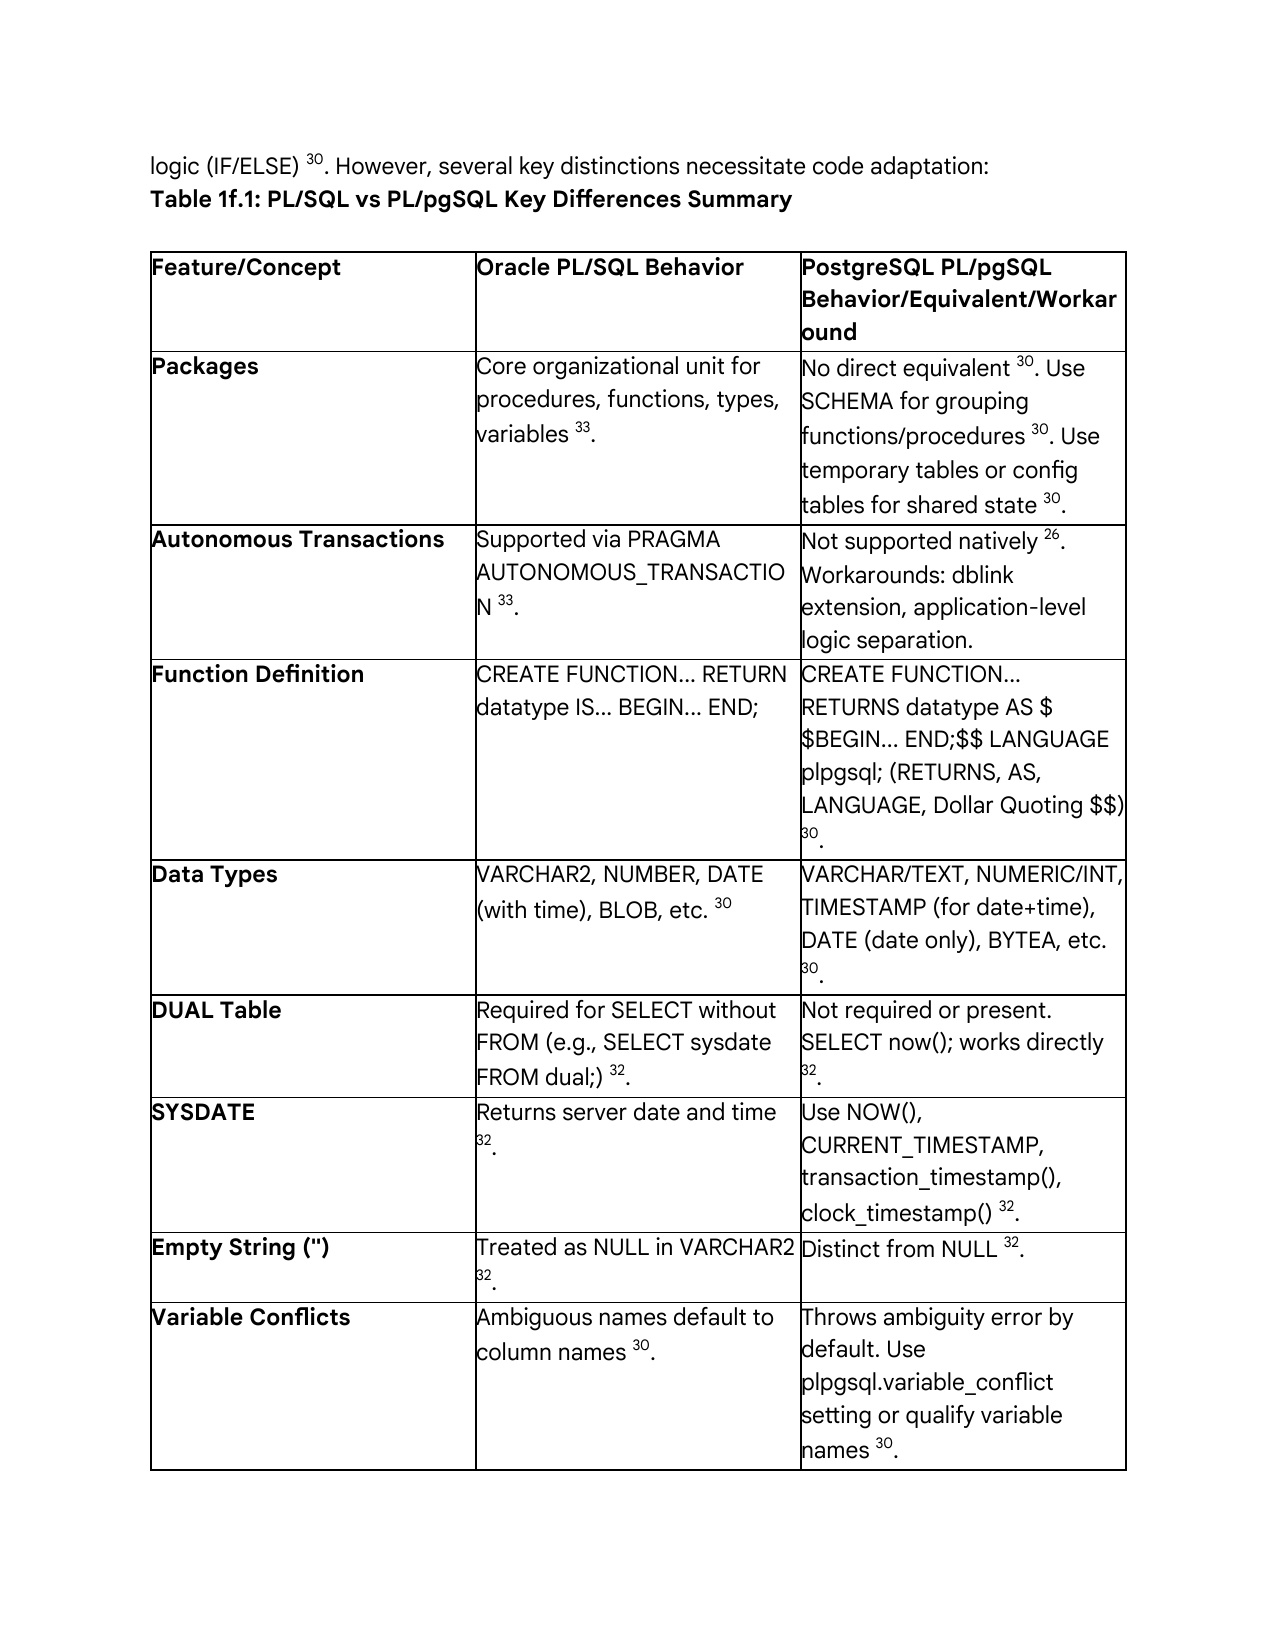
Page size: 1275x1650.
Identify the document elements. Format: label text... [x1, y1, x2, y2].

text Table 1f.1: PL/SQL vs PL/pgSQL Key Differences Summary [150, 186, 1125, 214]
table_header Oracle PL/SQL Behavior [477, 253, 800, 351]
table_cell Ambiguous names default to column names 30. [477, 1303, 800, 1469]
table_cell Returns server date and time 32. [477, 1098, 800, 1232]
table_cell CREATE FUNCTION... RETURN datatype IS... BEGIN... END; [477, 660, 800, 859]
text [150, 150, 1125, 181]
table_cell No direct equivalent 30. Use SCHEMA for grouping functions/procedures 30. Use temporary tables or config tables for shared state 30. [802, 352, 1125, 524]
table_cell Data Types [152, 861, 475, 994]
table_header PostgreSQL PL/pgSQL Behavior/Equivalent/Workaround [802, 253, 1125, 351]
table_cell Supported via PRAGMA AUTONOMOUS_TRANSACTION 33. [477, 526, 800, 659]
table_cell Packages [152, 352, 475, 524]
table_cell Core organizational unit for procedures, functions, types, variables 33. [477, 352, 800, 524]
table_cell Variable Conflicts [152, 1303, 475, 1469]
table_cell Required for SELECT without FROM (e.g., SELECT sysdate FROM dual;) 32. [477, 996, 800, 1097]
table_cell Empty String ('') [152, 1233, 475, 1301]
table_cell Use NOW(), CURRENT_TIMESTAMP, transaction_timestamp(), clock_timestamp() 32. [802, 1098, 1125, 1232]
table_cell SYSDATE [152, 1098, 475, 1232]
table_cell Not required or present. SELECT now(); works directly 32. [802, 996, 1125, 1097]
table_cell CREATE FUNCTION... RETURNS datatype AS $$BEGIN... END;$$ LANGUAGE plpgsql; (RETURNS, AS, LANGUAGE, Dollar Quoting $$) 30. [802, 660, 1125, 859]
table_cell DUAL Table [152, 996, 475, 1097]
table_cell Not supported natively 26. Workarounds: dblink extension, application-level logic separation. [802, 526, 1125, 659]
table_header Feature/Concept [152, 253, 475, 351]
table_cell VARCHAR/TEXT, NUMERIC/INT, TIMESTAMP (for date+time), DATE (date only), BYTEA, etc. 30. [802, 861, 1125, 994]
table_cell Treated as NULL in VARCHAR2 32. [477, 1233, 800, 1301]
table_cell VARCHAR2, NUMBER, DATE (with time), BLOB, etc. 30 [477, 861, 800, 994]
table_cell Throws ambiguity error by default. Use plpgsql.variable_conflict setting or qualify variable names 30. [802, 1303, 1125, 1469]
table_cell Function Definition [152, 660, 475, 859]
table_cell Autonomous Transactions [152, 526, 475, 659]
table_cell Distinct from NULL 32. [802, 1233, 1125, 1301]
